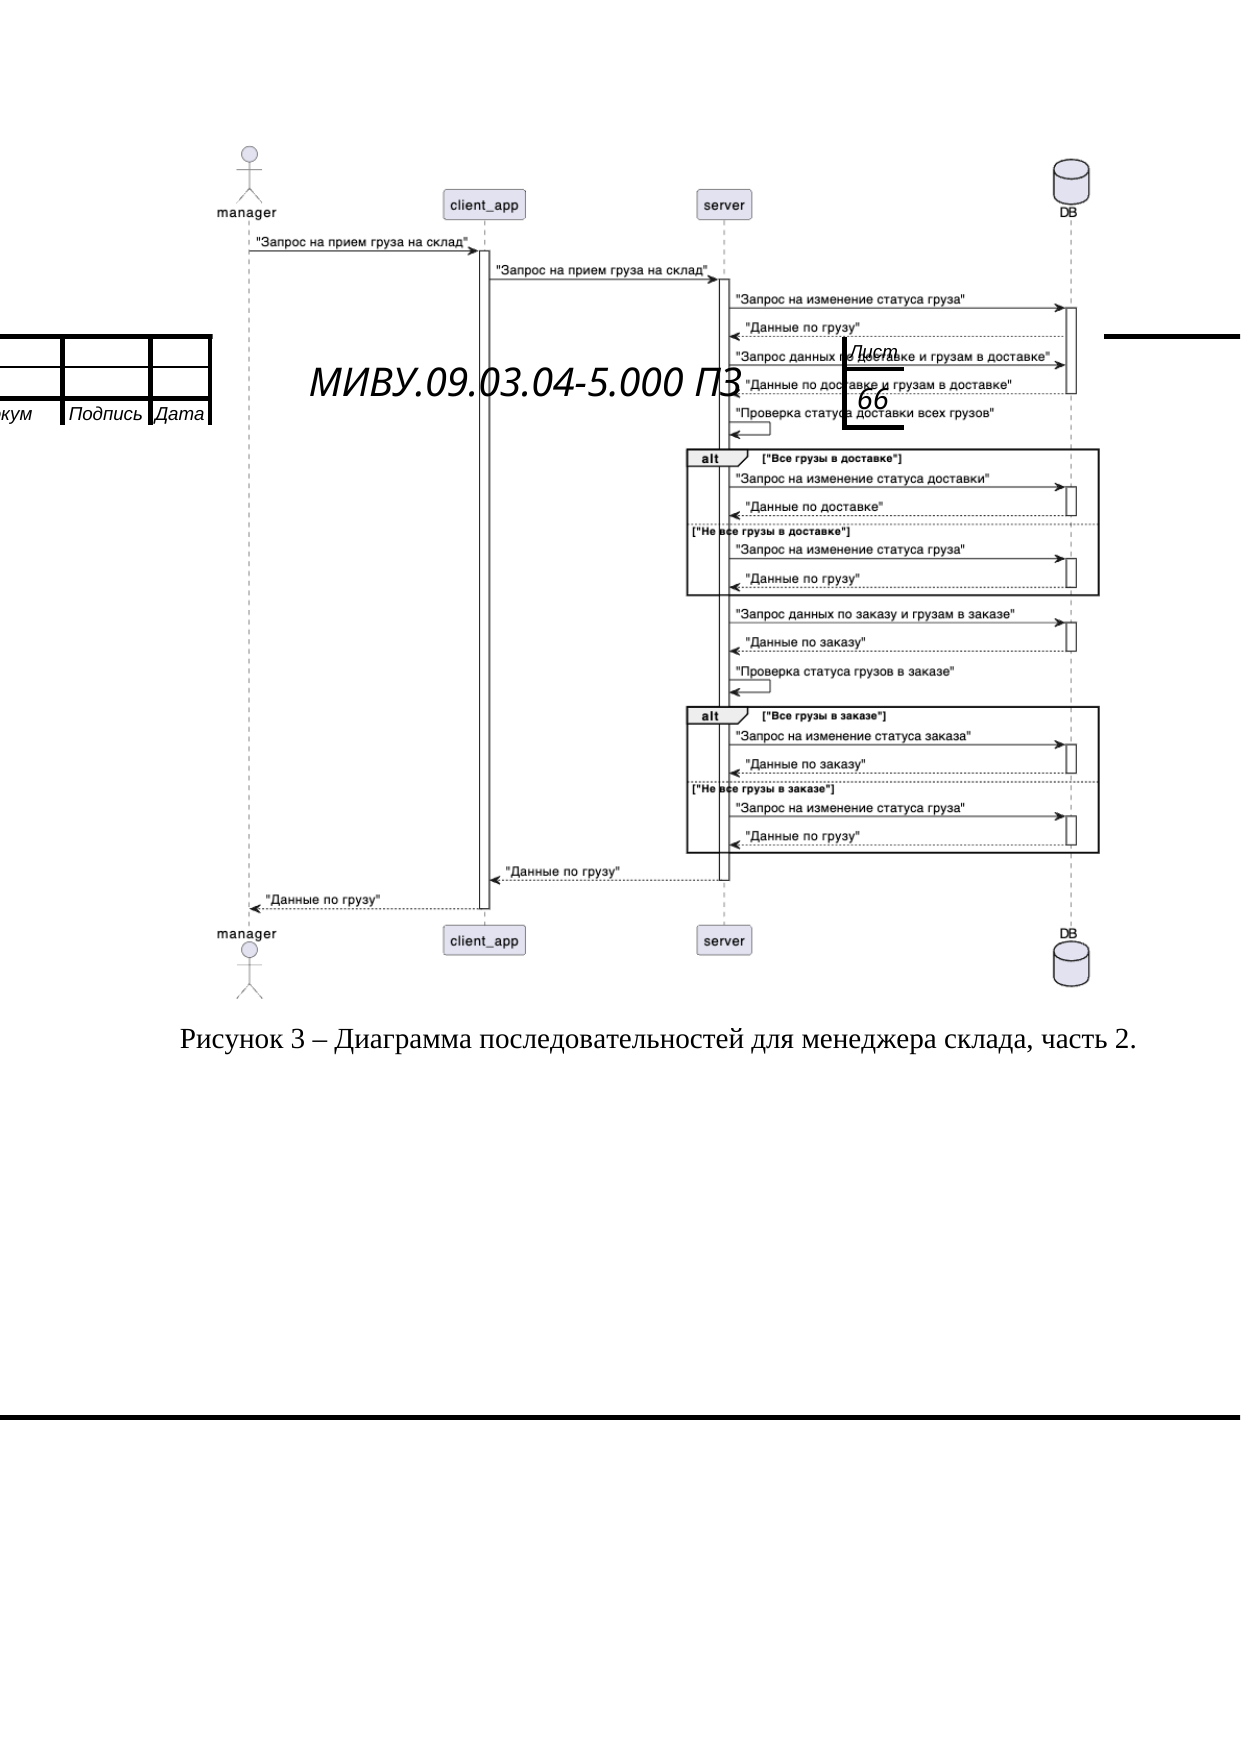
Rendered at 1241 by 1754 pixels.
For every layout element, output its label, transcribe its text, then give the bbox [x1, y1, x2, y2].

text Рисунок 3 – Диаграмма последовательностей для менеджера склада, часть 2. [149, 1021, 1168, 1054]
picture [212, 141, 1104, 1005]
